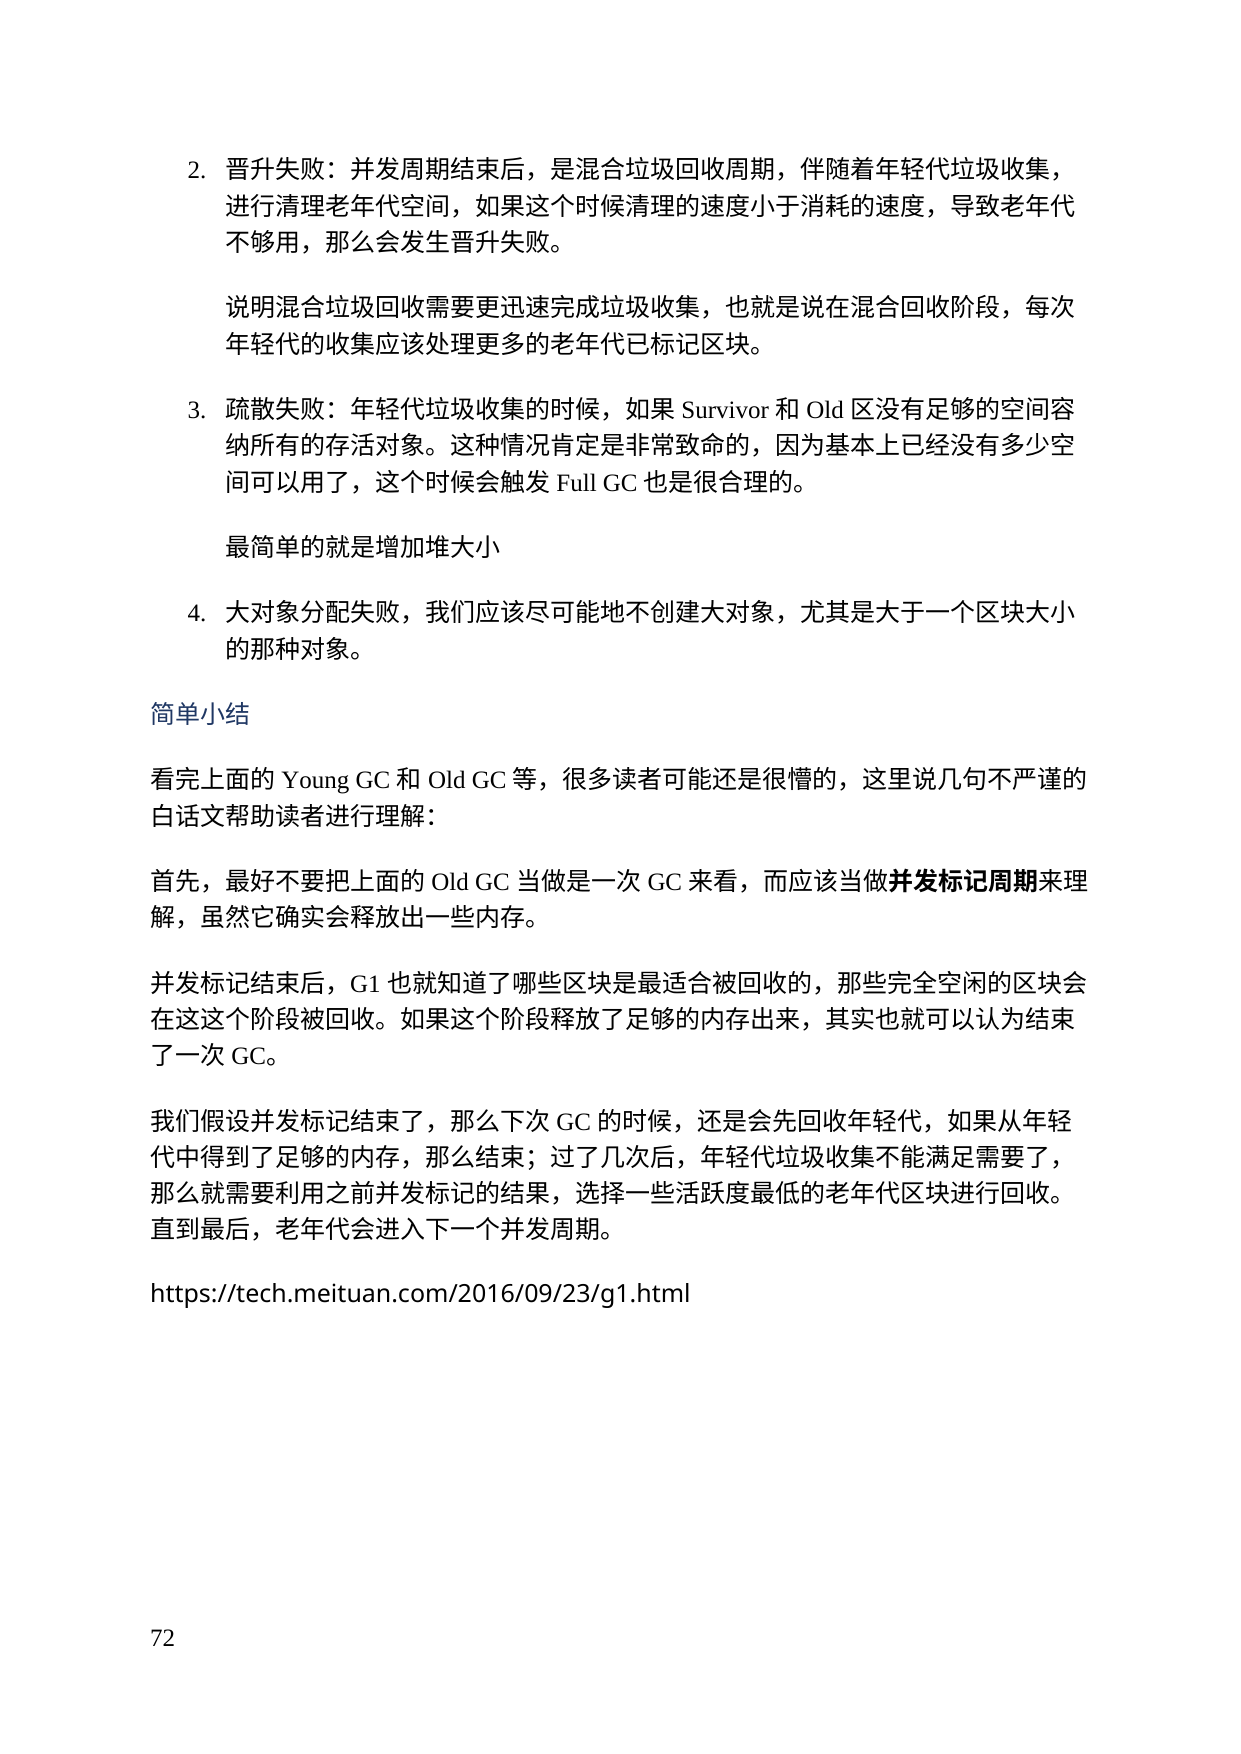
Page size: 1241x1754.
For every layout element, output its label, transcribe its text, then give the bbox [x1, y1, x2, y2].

text 首先，最好不要把上面的 Old GC 当做是一次 GC 来看，而应该当做并发标记周期来理解，虽然它确实会释放出一些内存。 [150, 862, 1090, 934]
text 最简单的就是增加堆大小 [225, 527, 1090, 564]
text 我们假设并发标记结束了，那么下次 GC 的时候，还是会先回收年轻代，如果从年轻代中得到了足够的内存，那么结束；过了几次后，年轻代垃圾收集不能满足需要了，那么就需要利用之前并发标记的结果，选择一些活跃度最低的老年代区块进行回收。直到最后，老年代会进入下一个并发周期。 [150, 1101, 1090, 1246]
list 大对象分配失败，我们应该尽可能地不创建大对象，尤其是大于一个区块大小的那种对象。 [187, 593, 1090, 665]
text 看完上面的 Young GC 和 Old GC 等，很多读者可能还是很懵的，这里说几句不严谨的白话文帮助读者进行理解： [150, 760, 1090, 832]
text 说明混合垃圾回收需要更迅速完成垃圾收集，也就是说在混合回收阶段，每次年轻代的收集应该处理更多的老年代已标记区块。 [225, 288, 1090, 360]
subtitle 简单小结 [150, 694, 1090, 731]
list 晋升失败：并发周期结束后，是混合垃圾回收周期，伴随着年轻代垃圾收集，进行清理老年代空间，如果这个时候清理的速度小于消耗的速度，导致老年代不够用，那么会发生晋升失败。 [187, 150, 1090, 259]
text 并发标记结束后，G1 也就知道了哪些区块是最适合被回收的，那些完全空闲的区块会在这这个阶段被回收。如果这个阶段释放了足够的内存出来，其实也就可以认为结束了一次 GC。 [150, 963, 1090, 1072]
list 疏散失败：年轻代垃圾收集的时候，如果 Survivor 和 Old 区没有足够的空间容纳所有的存活对象。这种情况肯定是非常致命的，因为基本上已经没有多少空间可以用了，这个时候会触发 Full GC 也是很合理的。 [187, 389, 1090, 498]
subtitle https://tech.meituan.com/2016/09/23/g1.html [150, 1275, 1090, 1309]
